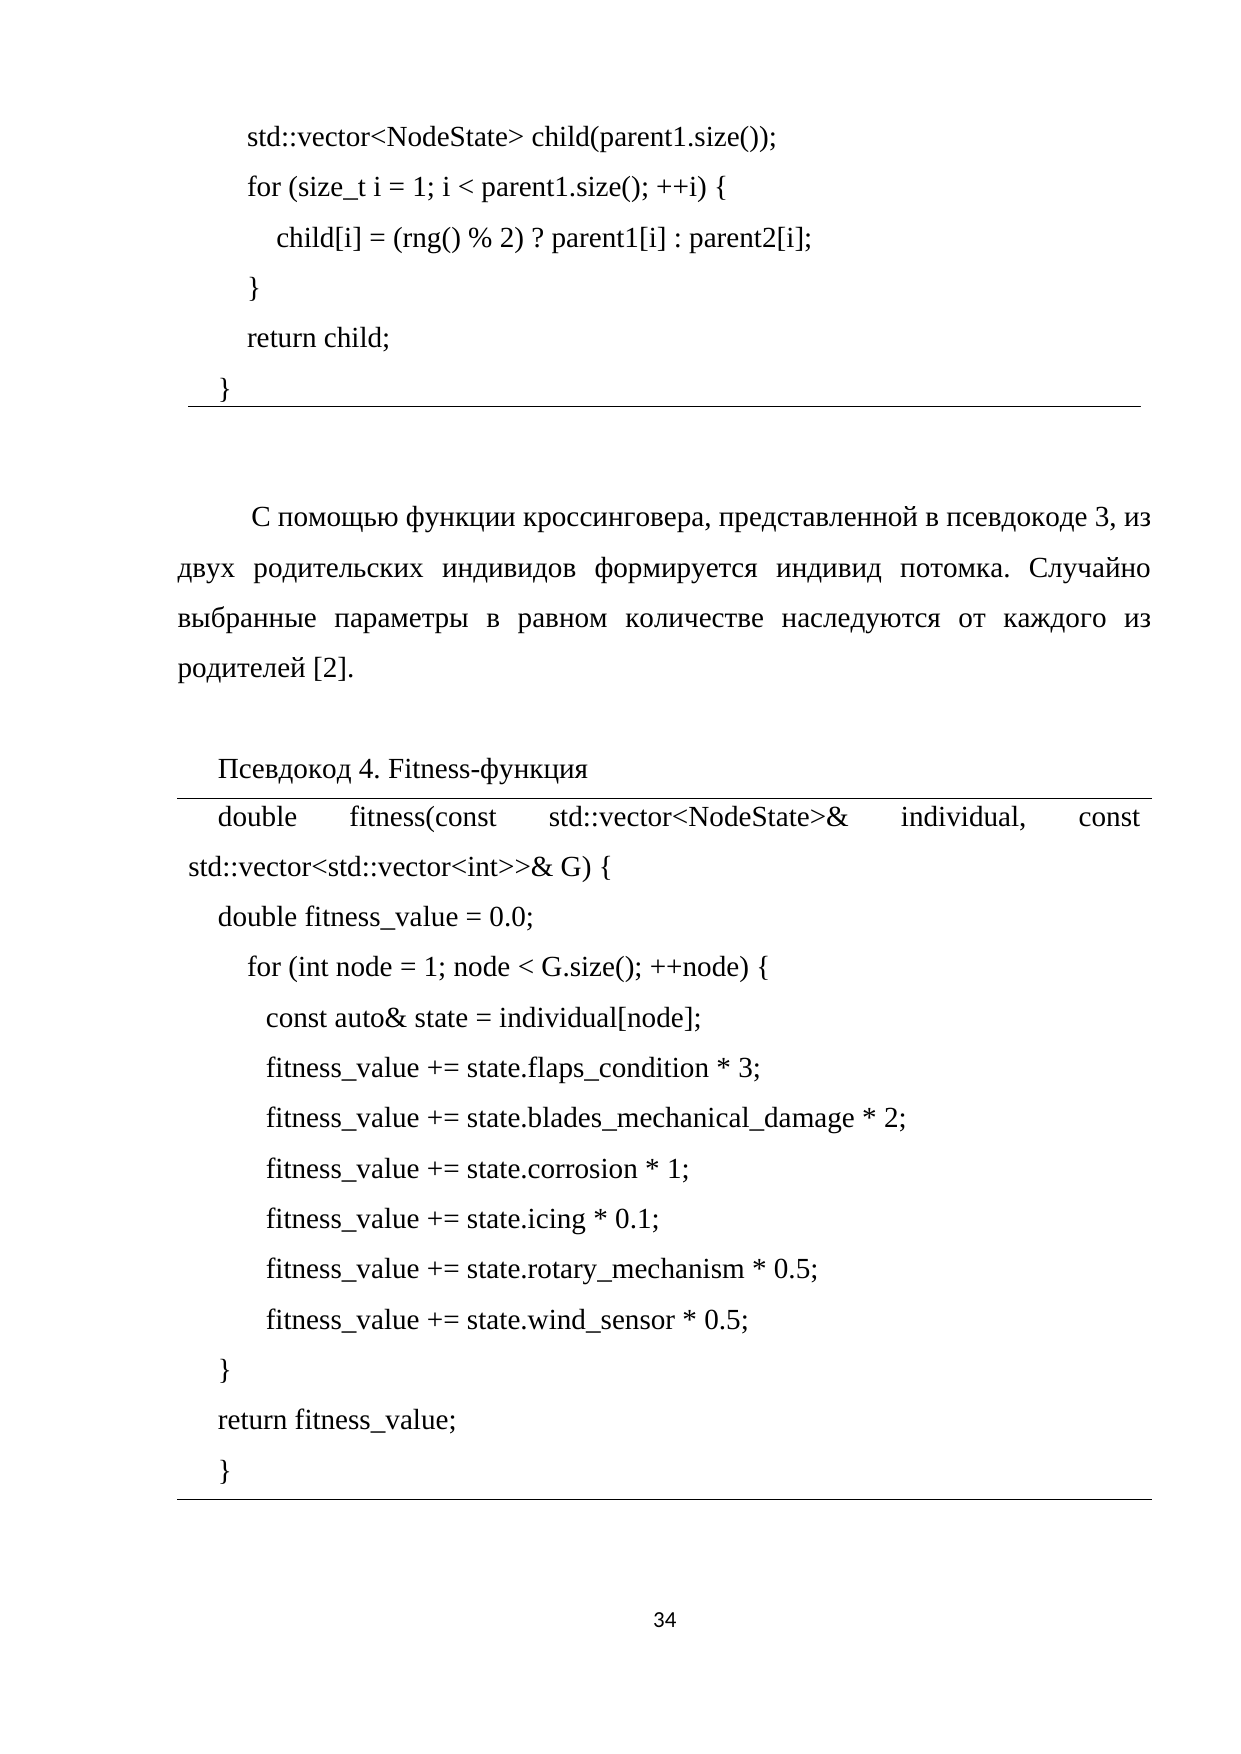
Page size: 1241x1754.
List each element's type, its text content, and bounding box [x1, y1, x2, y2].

table_cell double fitness(const std::vector<NodeState>& individual, const std::vector<std::vector<int>>& G) { double fitness_value = 0.0; for (int node = 1; node < G.size(); ++node) { const auto& state = individual[node]; fitness_value += state.flaps_condition * 3; fitness_value += state.blades_mechanical_damage * 2; fitness_value += state.corrosion * 1; fitness_value += state.icing * 0.1; fitness_value += state.rotary_mechanism * 0.5; fitness_value += state.wind_sensor * 0.5; } return fitness_value; } [177, 799, 1152, 1499]
table_header Псевдокод 4. Fitness-функция [177, 751, 1152, 798]
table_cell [177, 118, 1152, 474]
text С помощью функции кроссинговера, представленной в псевдокоде 3, из двух родительских индивидов формируется индивид потомка. Случайно выбранные параметры в равном количестве наследуются от каждого из родителей [2]. [177, 499, 1152, 684]
